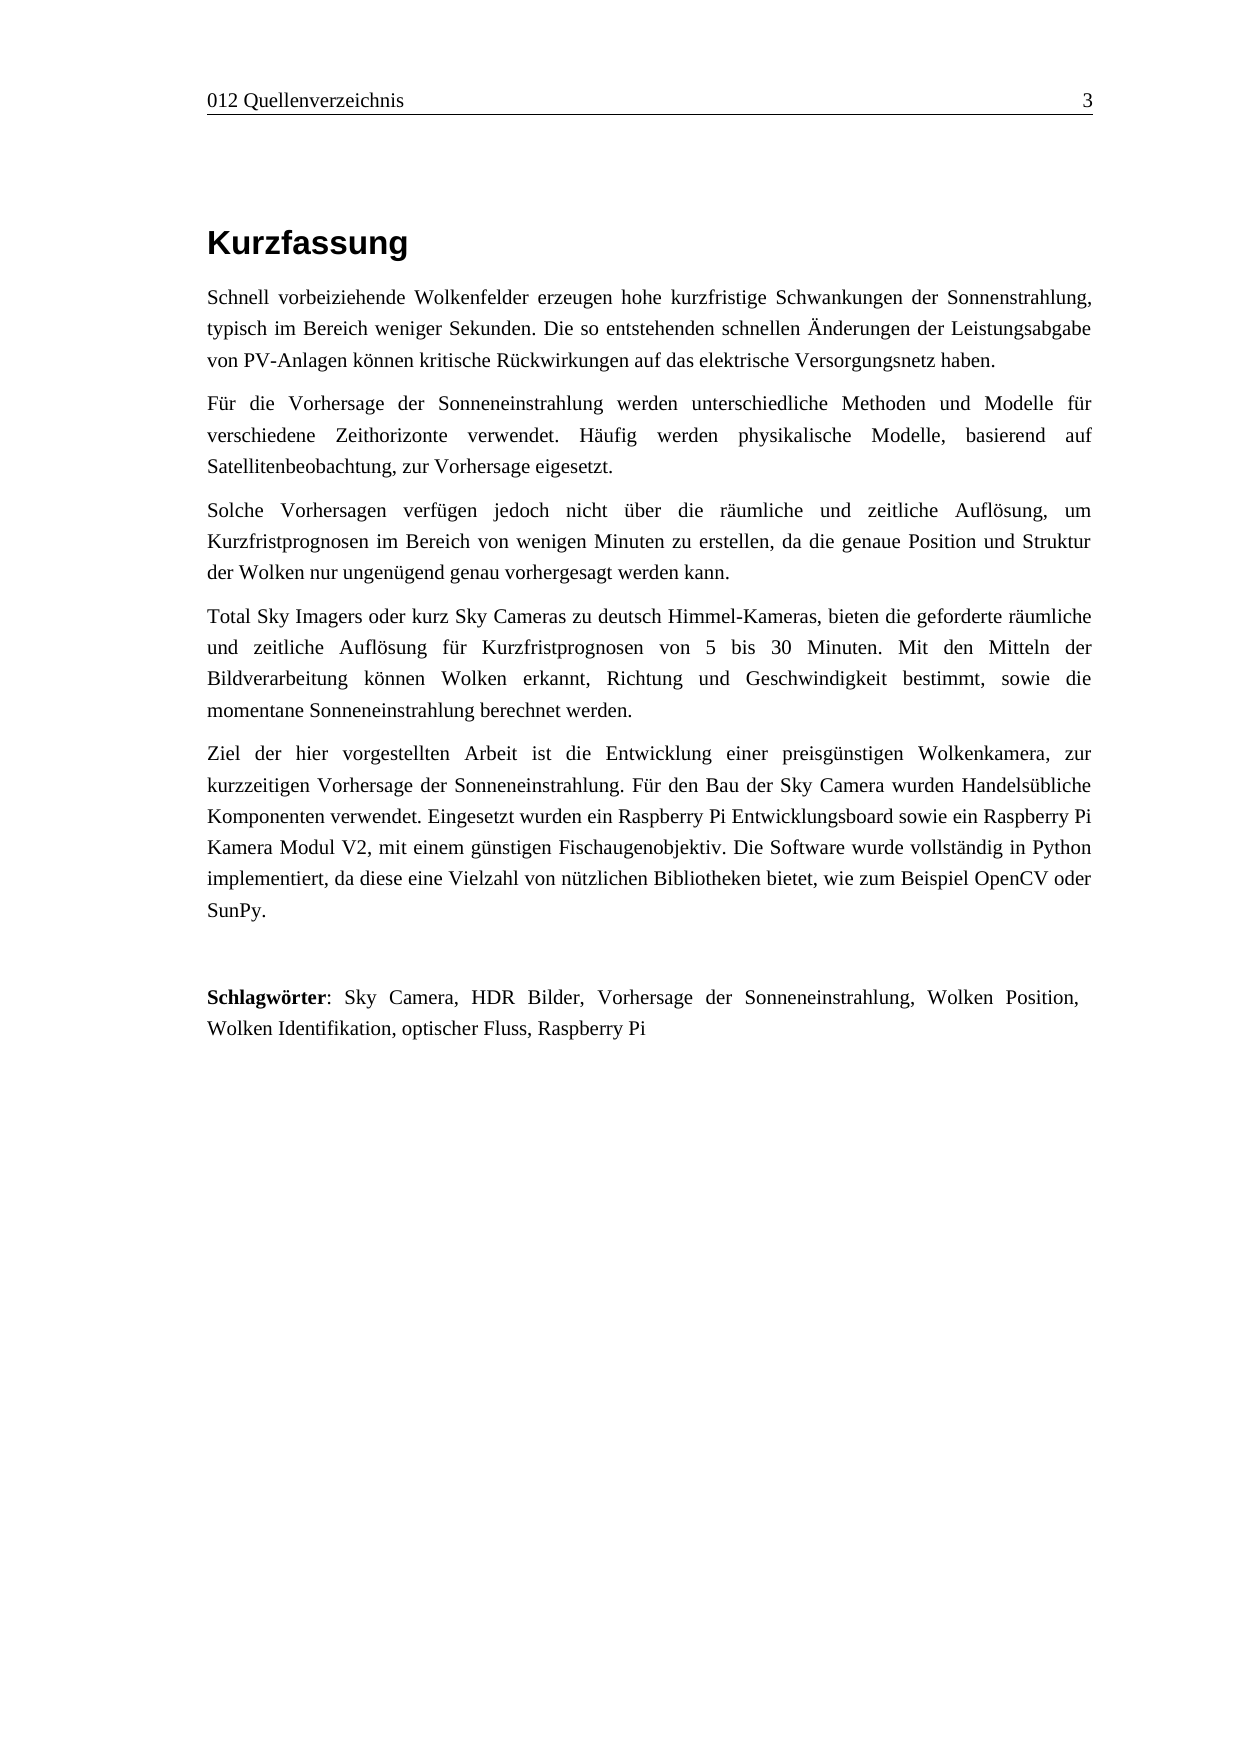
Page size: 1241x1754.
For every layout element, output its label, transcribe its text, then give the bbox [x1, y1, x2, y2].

text Ziel der hier vorgestellten Arbeit ist die Entwicklung einer preisgünstigen Wolkenkamera, zur kurzzeitigen Vorhersage der Sonneneinstrahlung. Für den Bau der Sky Camera wurden Handelsübliche Komponenten verwendet. Eingesetzt wurden ein Raspberry Pi Entwicklungsboard sowie ein Raspberry Pi Kamera Modul V2, mit einem günstigen Fischaugenobjektiv. Die Software wurde vollständig in Python implementiert, da diese eine Vielzahl von nützlichen Bibliotheken bietet, wie zum Beispiel OpenCV oder SunPy. [207, 741, 1093, 922]
text Total Sky Imagers oder kurz Sky Cameras zu deutsch Himmel-Kameras, bieten die geforderte räumliche und zeitliche Auflösung für Kurzfristprognosen von 5 bis 30 Minuten. Mit den Mitteln der Bildverarbeitung können Wolken erkannt, Richtung und Geschwindigkeit bestimmt, sowie die momentane Sonneneinstrahlung berechnet werden. [207, 604, 1093, 722]
text Schlagwörter: Sky Camera, HDR Bilder, Vorhersage der Sonneneinstrahlung, Wolken Position, Wolken Identifikation, optischer Fluss, Raspberry Pi [207, 985, 1093, 1040]
text Schnell vorbeiziehende Wolkenfelder erzeugen hohe kurzfristige Schwankungen der Sonnenstrahlung, typisch im Bereich weniger Sekunden. Die so entstehenden schnellen Änderungen der Leistungsabgabe von PV-Anlagen können kritische Rückwirkungen auf das elektrische Versorgungsnetz haben. [207, 285, 1093, 372]
text Solche Vorhersagen verfügen jedoch nicht über die räumliche und zeitliche Auflösung, um Kurzfristprognosen im Bereich von wenigen Minuten zu erstellen, da die genaue Position und Struktur der Wolken nur ungenügend genau vorhergesagt werden kann. [207, 498, 1093, 584]
text Für die Vorhersage der Sonneneinstrahlung werden unterschiedliche Methoden und Modelle für verschiedene Zeithorizonte verwendet. Häufig werden physikalische Modelle, basierend auf Satellitenbeobachtung, zur Vorhersage eigesetzt. [207, 391, 1093, 478]
subtitle Kurzfassung [207, 223, 1093, 261]
